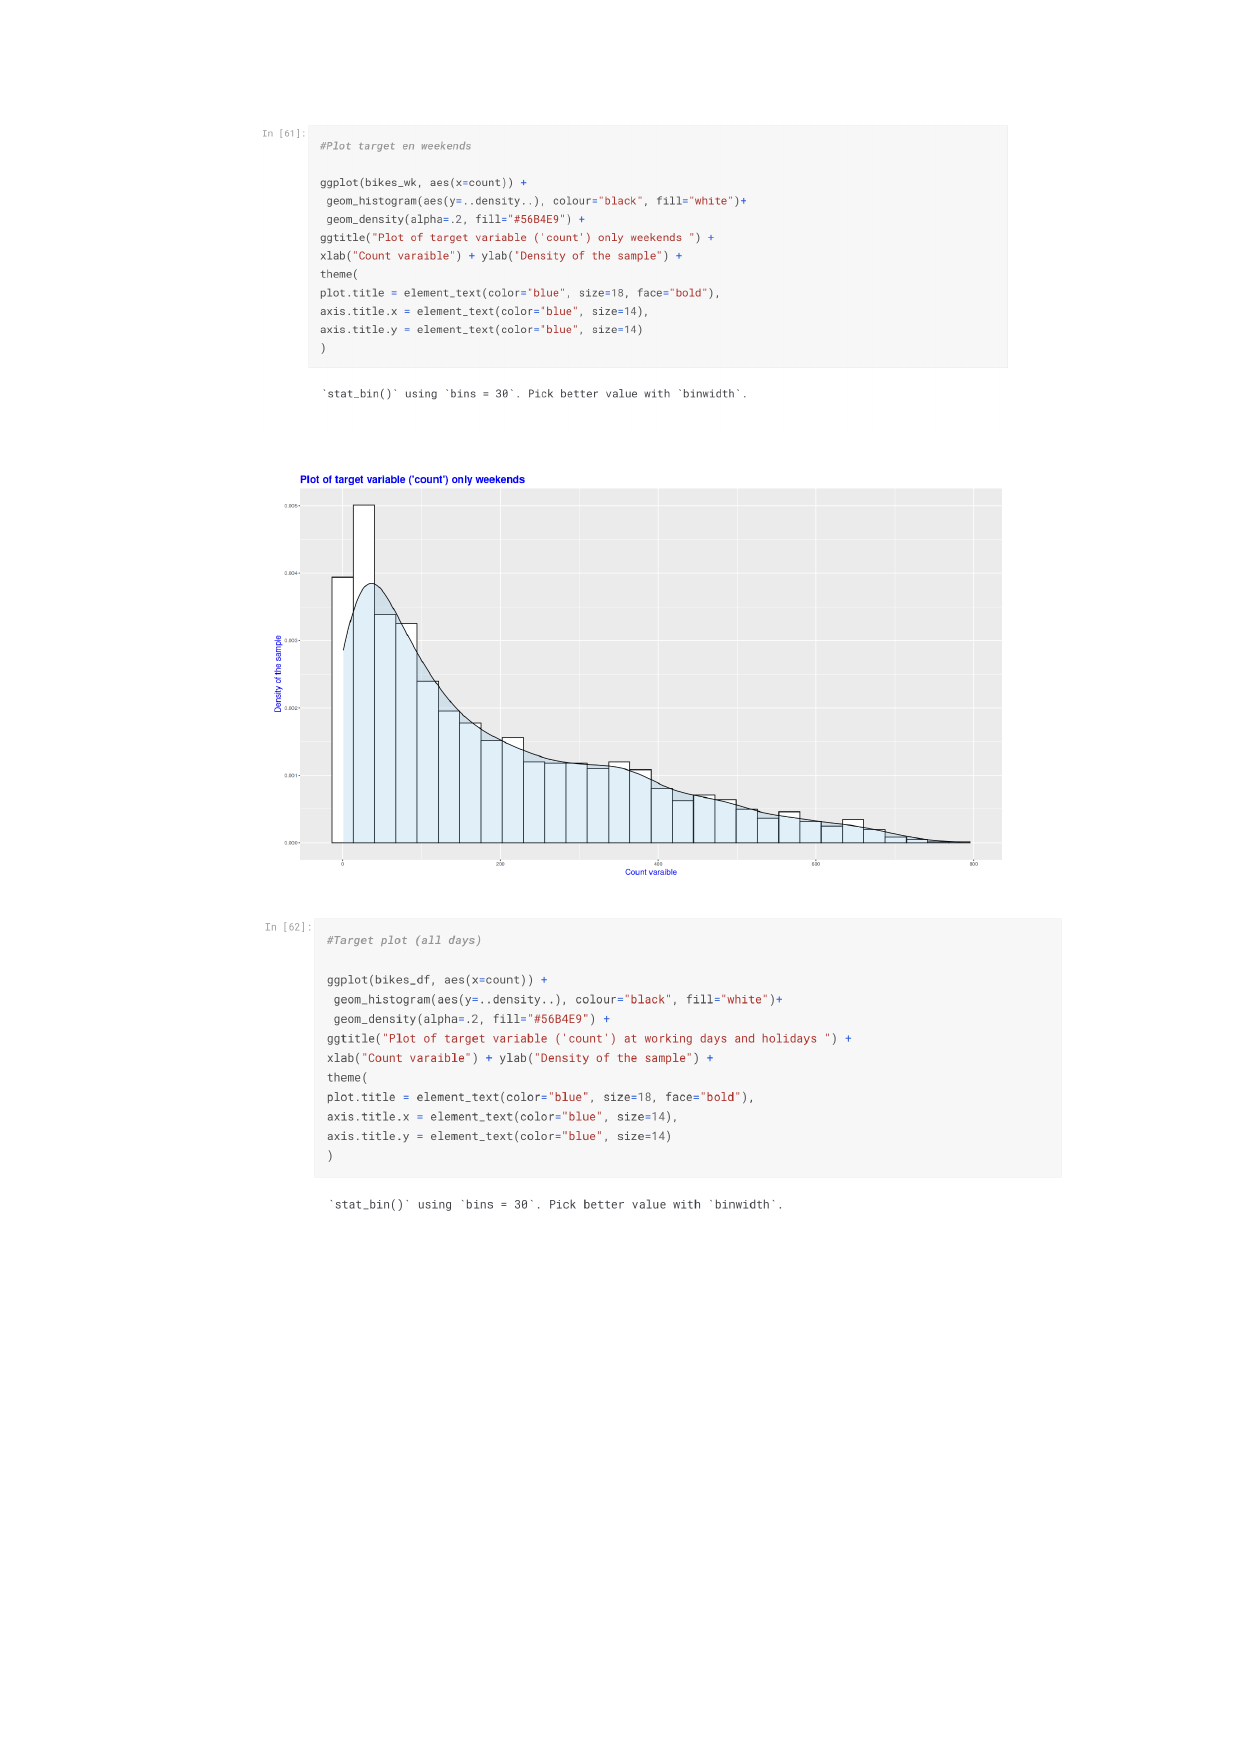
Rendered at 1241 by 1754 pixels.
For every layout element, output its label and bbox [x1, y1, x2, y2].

picture [251, 118, 1012, 437]
picture [251, 910, 1065, 1244]
picture [251, 453, 1021, 894]
